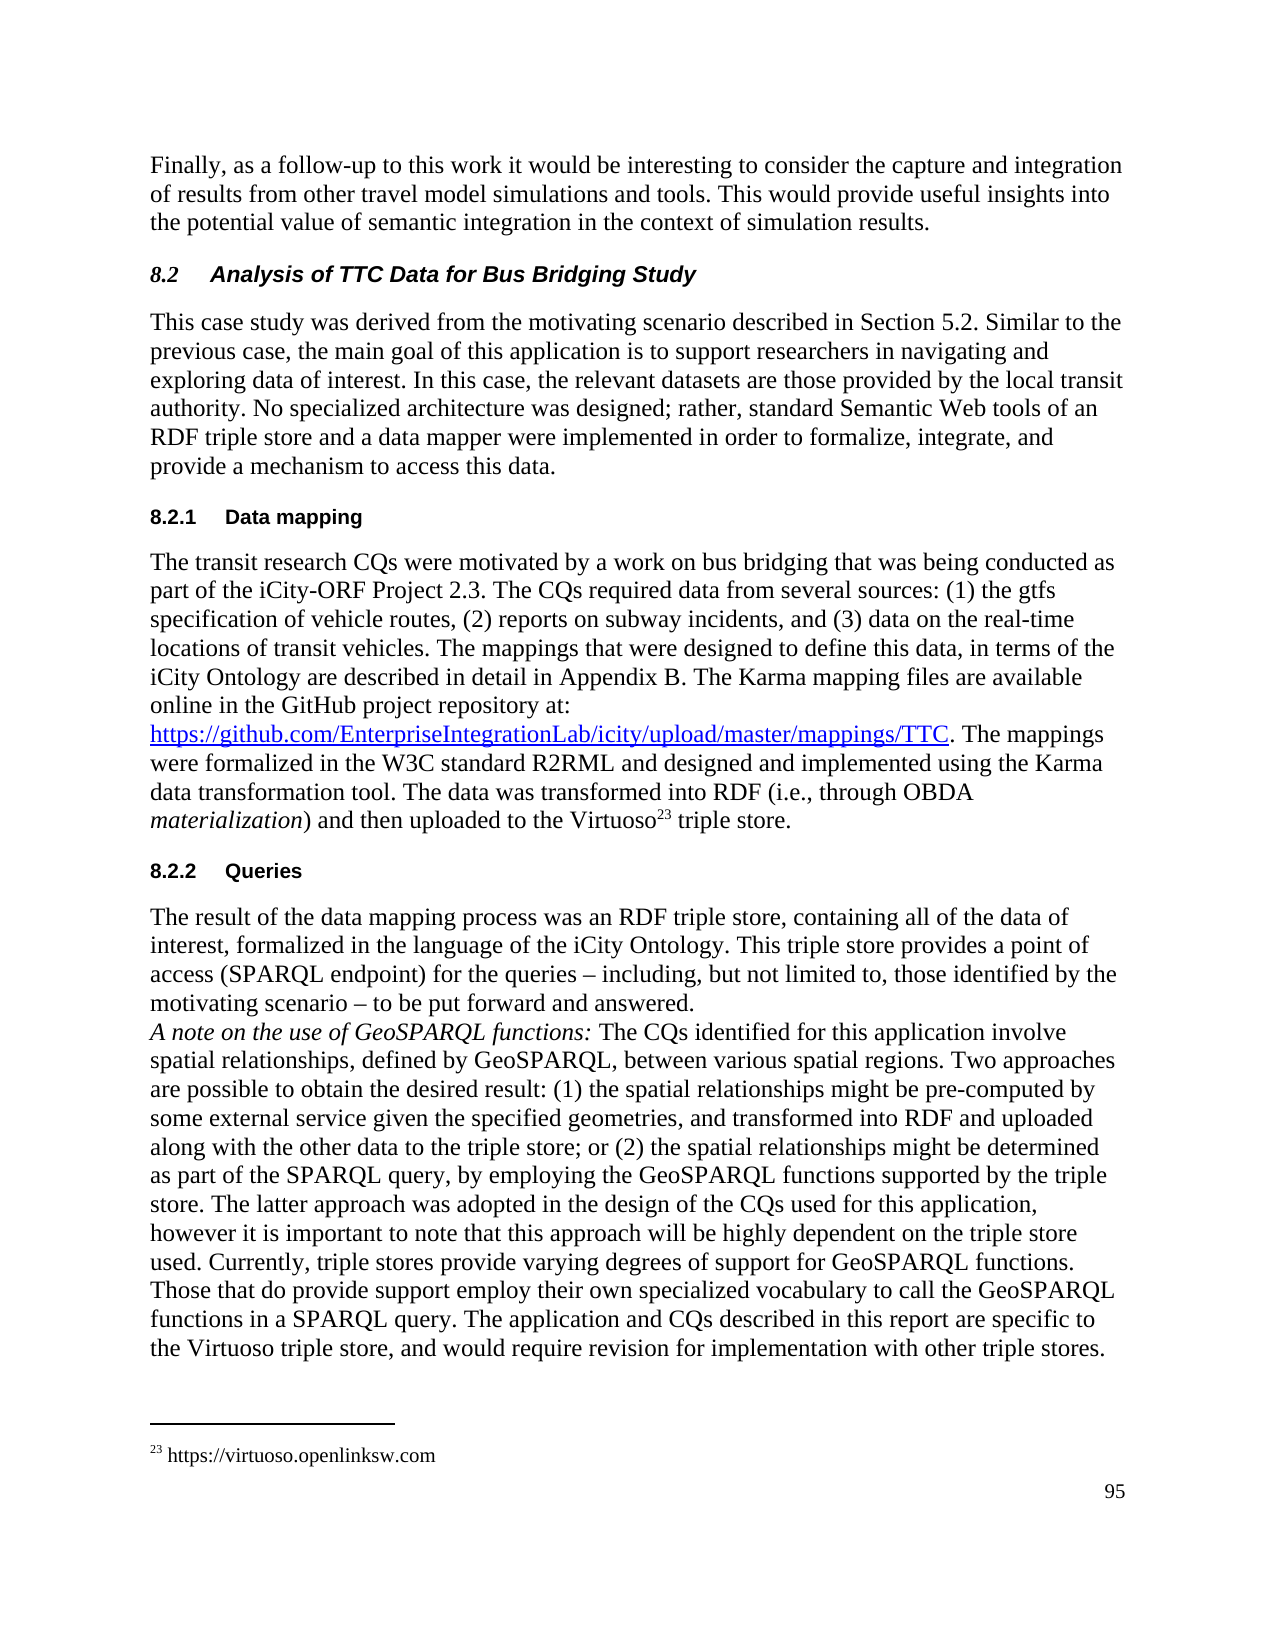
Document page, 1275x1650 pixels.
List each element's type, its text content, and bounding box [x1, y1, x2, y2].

text A note on the use of GeoSPARQL functions: The CQs identified for this application involve spatial relationships, defined by GeoSPARQL, between various spatial regions. Two approaches are possible to obtain the desired result: (1) the spatial relationships might be pre-computed by some external service given the specified geometries, and transformed into RDF and uploaded along with the other data to the triple store; or (2) the spatial relationships might be determined as part of the SPARQL query, by employing the GeoSPARQL functions supported by the triple store. The latter approach was adopted in the design of the CQs used for this application, however it is important to note that this approach will be highly dependent on the triple store used. Currently, triple stores provide varying degrees of support for GeoSPARQL functions. Those that do provide support employ their own specialized vocabulary to call the GeoSPARQL functions in a SPARQL query. The application and CQs described in this report are specific to the Virtuoso triple store, and would require revision for implementation with other triple stores. [150, 1017, 1125, 1362]
text The transit research CQs were motivated by a work on bus bridging that was being conducted as part of the iCity-ORF Project 2.3. The CQs required data from several sources: (1) the gtfs specification of vehicle routes, (2) reports on subway incidents, and (3) data on the real-time locations of transit vehicles. The mappings that were designed to define this data, in terms of the iCity Ontology are described in detail in Appendix B. The Karma mapping files are available online in the GitHub project repository at: https://github.com/EnterpriseIntegrationLab/icity/upload/master/mappings/TTC. The mappings were formalized in the W3C standard R2RML and designed and implemented using the Karma data transformation tool. The data was transformed into RDF (i.e., through OBDA materialization) and then uploaded to the Virtuoso triple store. [150, 547, 1125, 834]
subtitle Analysis of TTC Data for Bus Bridging Study [150, 261, 1125, 288]
subtitle Queries [150, 859, 1125, 883]
text The result of the data mapping process was an RDF triple store, containing all of the data of interest, formalized in the language of the iCity Ontology. This triple store provides a point of access (SPARQL endpoint) for the queries – including, but not limited to, those identified by the motivating scenario – to be put forward and answered. [150, 902, 1125, 1017]
text Finally, as a follow-up to this work it would be interesting to consider the capture and integration of results from other travel model simulations and tools. This would provide useful insights into the potential value of semantic integration in the context of simulation results. [150, 150, 1125, 236]
subtitle Data mapping [150, 505, 1125, 529]
text This case study was derived from the motivating scenario described in Section 5.3. Similar to the previous case, the main goal of this application is to support researchers in navigating and exploring data of interest. In this case, the relevant datasets are those provided by the local transit authority. No specialized architecture was designed; rather, standard Semantic Web tools of an RDF triple store and a data mapper were implemented in order to formalize, integrate, and provide a mechanism to access this data. [150, 307, 1125, 480]
